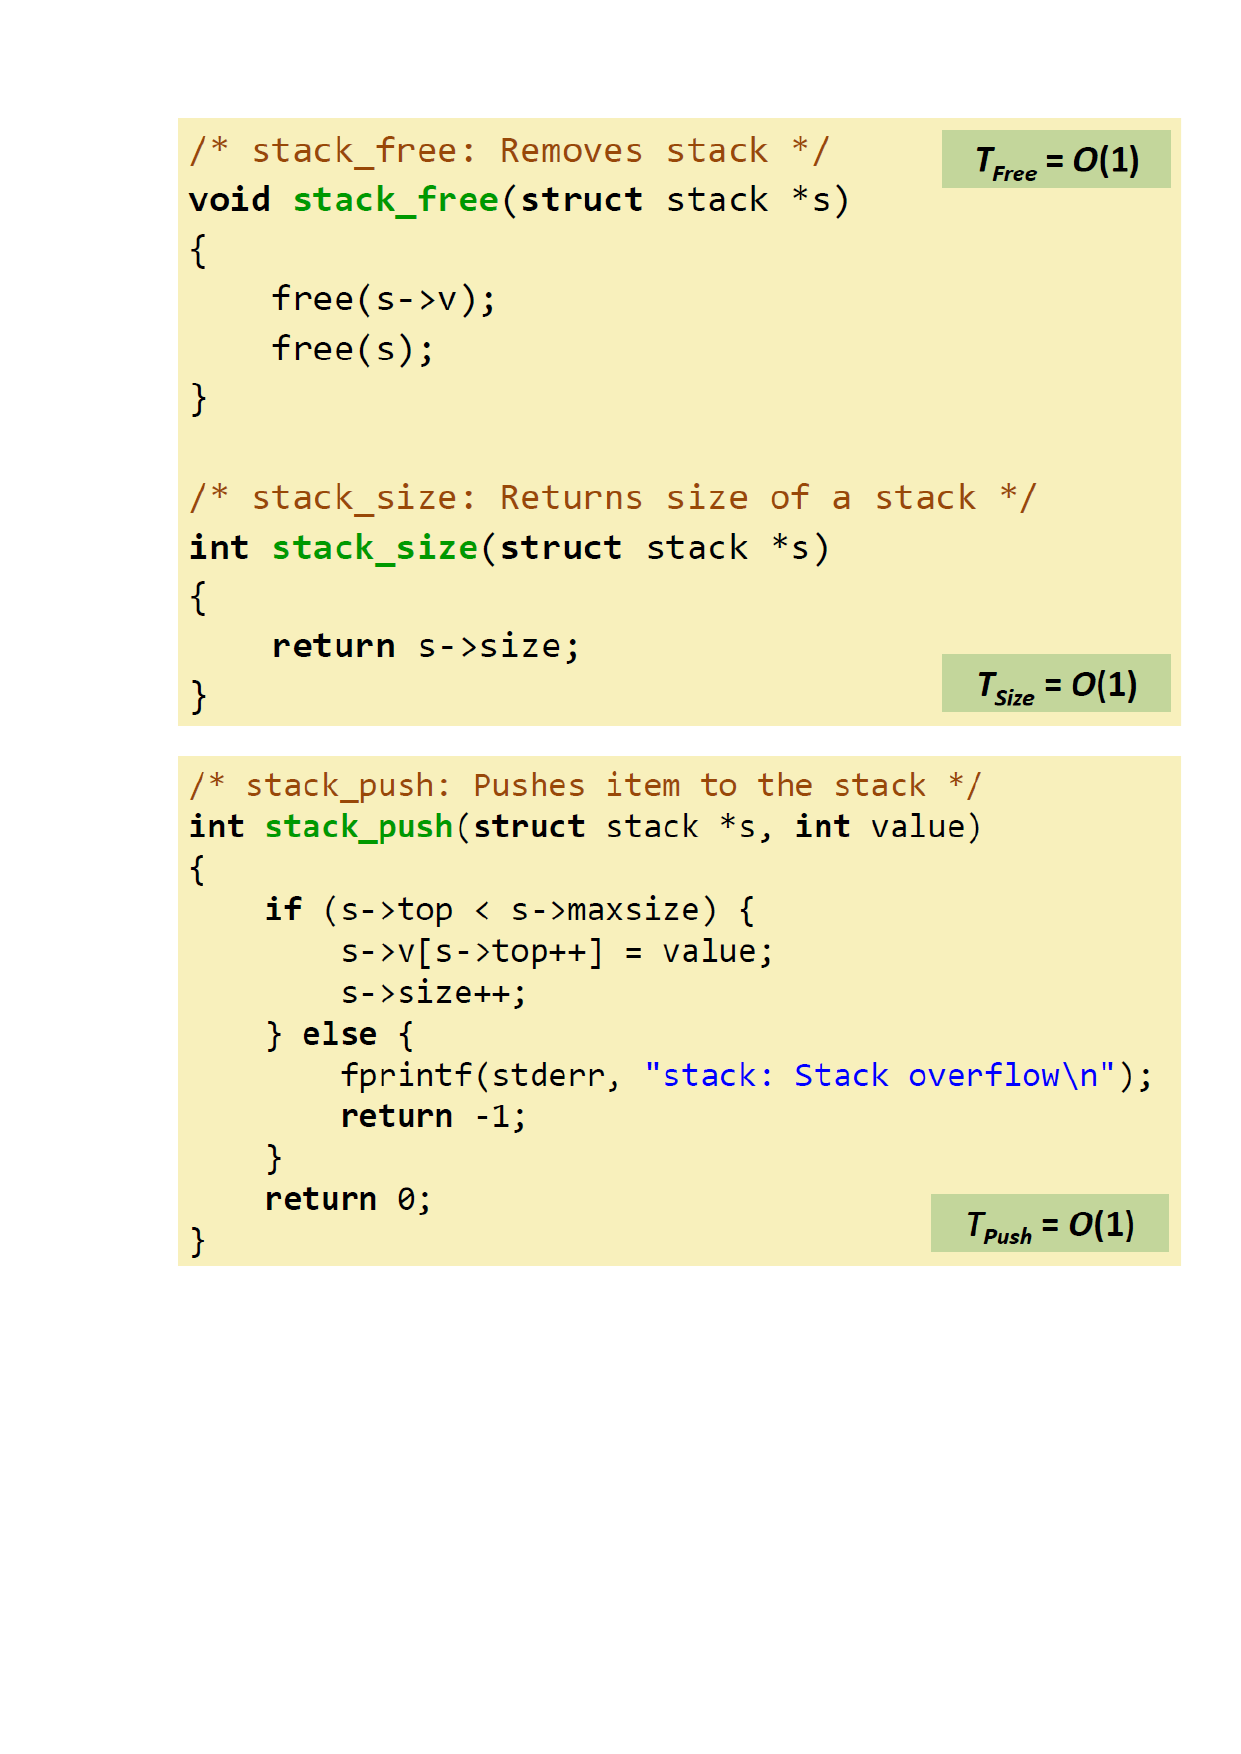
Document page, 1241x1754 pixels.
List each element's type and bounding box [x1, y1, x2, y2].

picture [177, 756, 1182, 1269]
picture [177, 118, 1182, 732]
